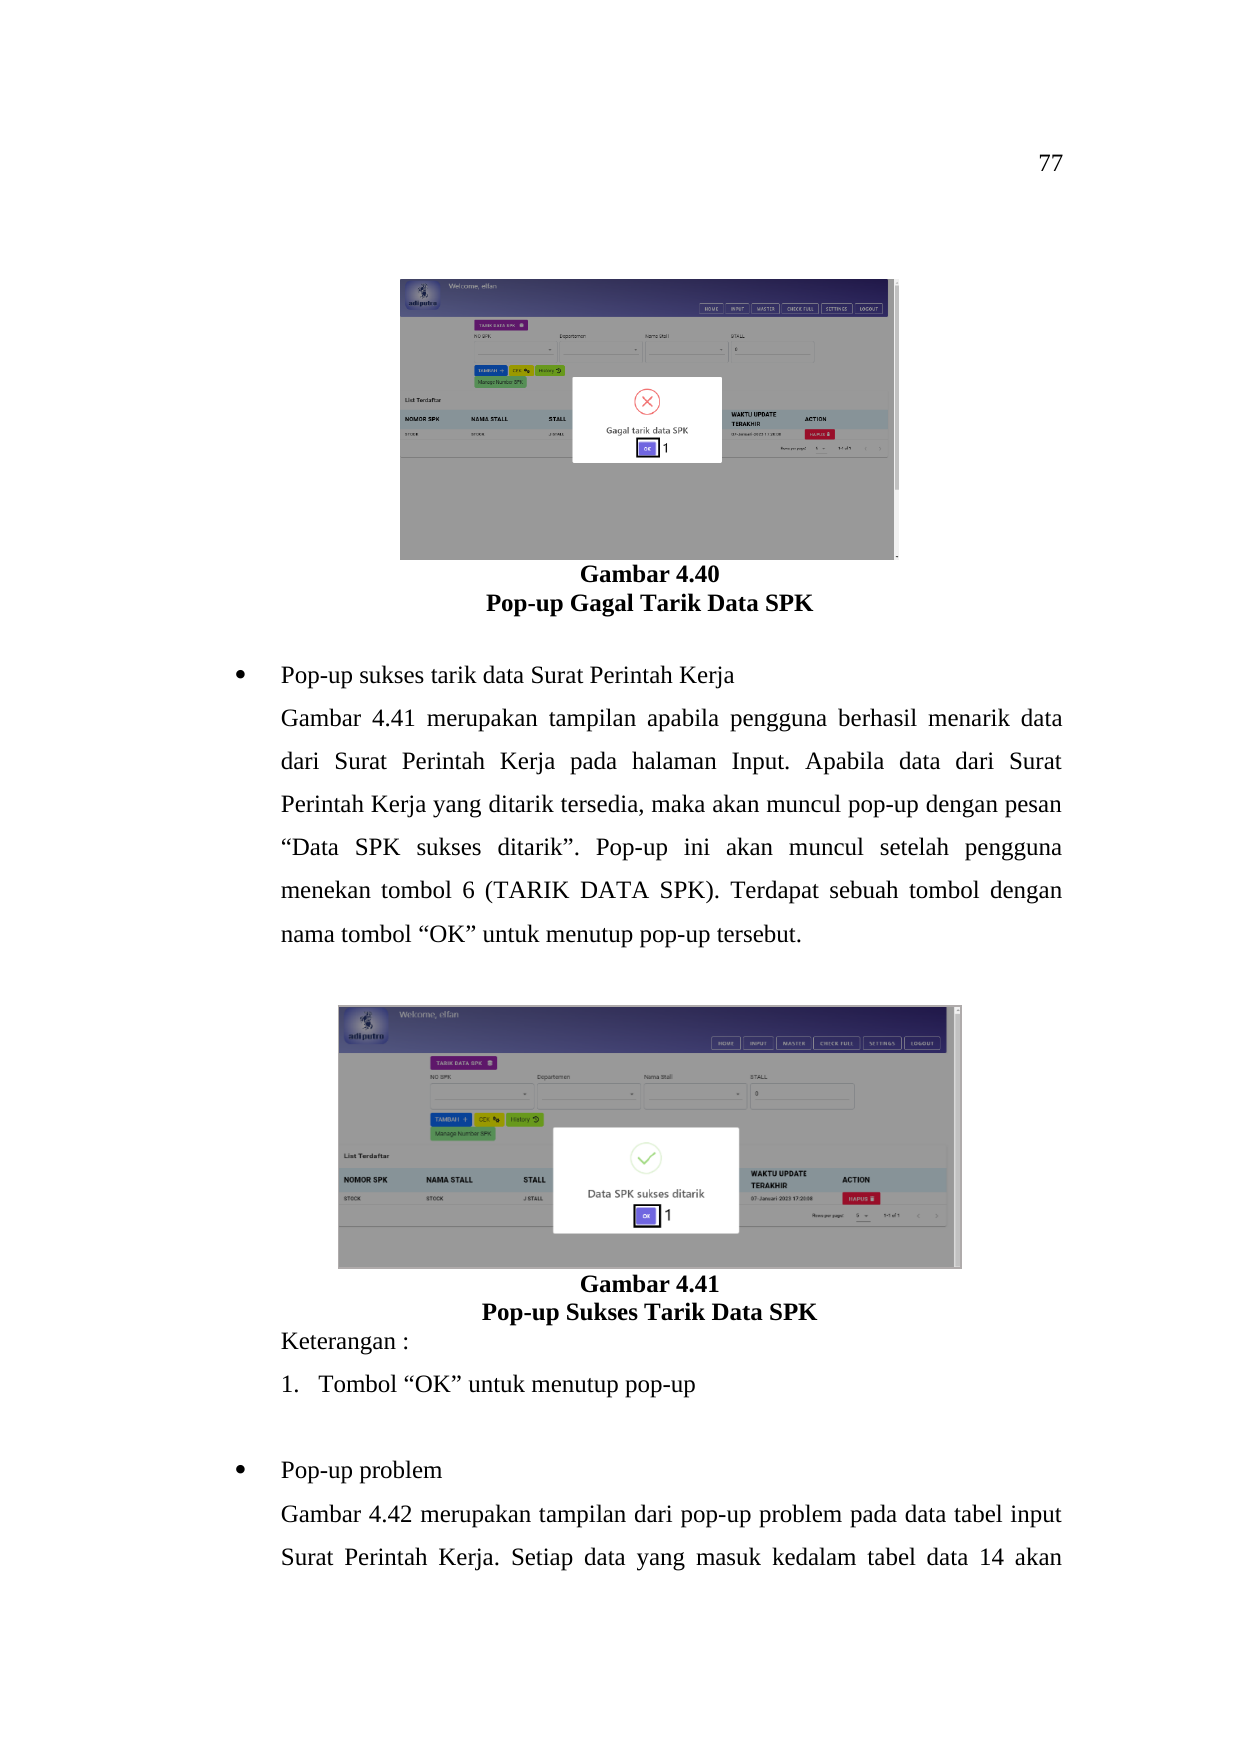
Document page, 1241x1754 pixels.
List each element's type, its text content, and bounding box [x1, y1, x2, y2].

picture [339, 1007, 960, 1267]
text Pop-up Gagal Tarik Data SPK [236, 588, 1063, 617]
text Pop-up Sukses Tarik Data SPK [236, 1297, 1063, 1326]
list Pop-up problem [236, 1456, 1063, 1484]
picture [400, 279, 899, 560]
text Gambar 4.41 merupakan tampilan apabila pengguna berhasil menarik data dari Surat Perintah Kerja pada halaman Input. Apabila data dari Surat Perintah Kerja yang ditarik tersedia, maka akan muncul pop-up dengan pesan “Data SPK sukses ditarik”. Pop-up ini akan muncul setelah pengguna menekan tombol 6 (TARIK DATA SPK). Terdapat sebuah tombol dengan nama tombol “OK” untuk menutup pop-up tersebut. [281, 703, 1063, 947]
text Gambar 4.40 [236, 559, 1063, 588]
text Keterangan : [281, 1326, 1063, 1355]
text Gambar 4.41 [236, 1269, 1063, 1297]
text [281, 1499, 1063, 1571]
list Pop-up sukses tarik data Surat Perintah Kerja [236, 660, 1063, 689]
list Tombol “OK” untuk menutup pop-up [281, 1369, 1063, 1398]
